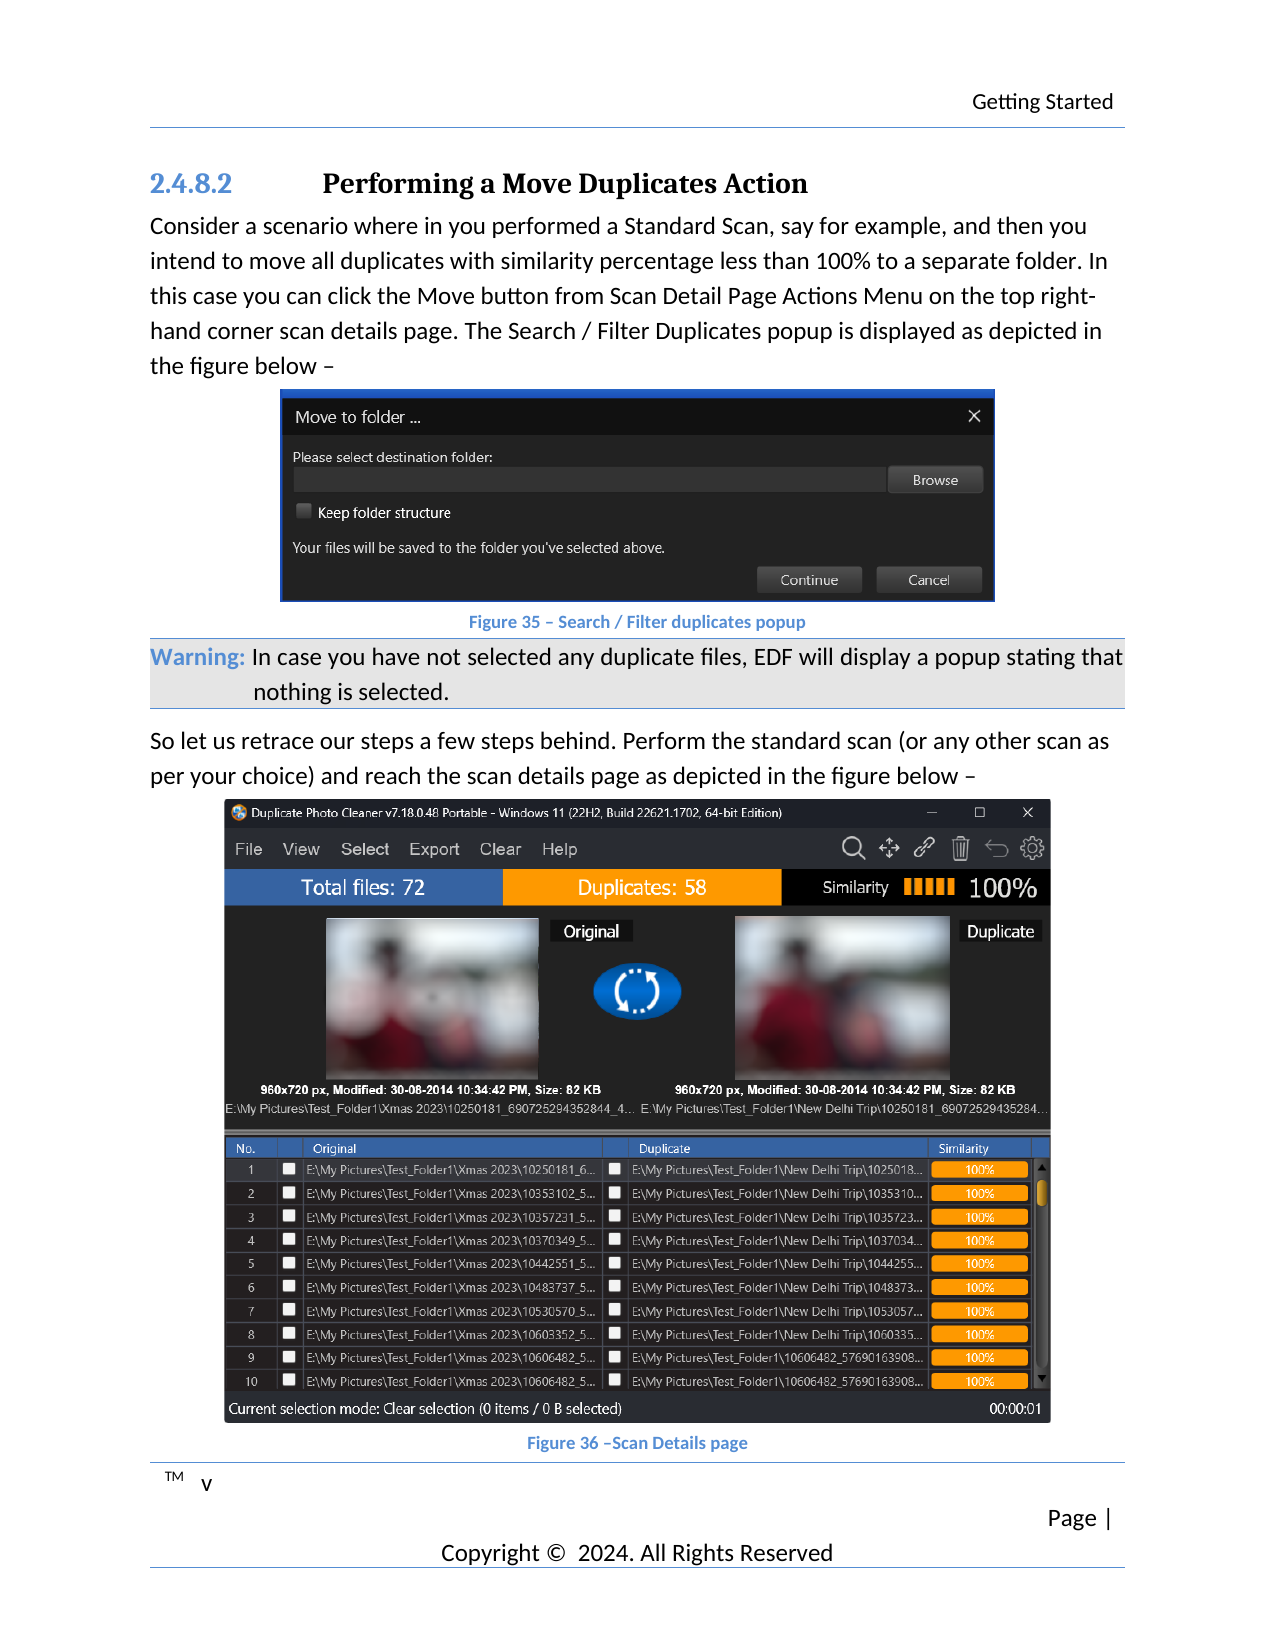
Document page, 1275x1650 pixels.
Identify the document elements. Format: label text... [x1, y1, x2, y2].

text Consider a scenario where in you performed a Standard Scan, say for example, and then you intend to move all duplicates with similarity percentage less than 100% to a separate folder. In this case you can click the Move button from Scan Detail Page Actions Menu on the top right-hand corner scan details page. The Search / Filter Duplicates popup is displayed as depicted in the figure below – [150, 210, 1125, 381]
picture [224, 799, 1051, 1423]
subtitle Performing a Move Duplicates Action [150, 167, 1125, 201]
text Figure 35 – Search / Filter duplicates popup [150, 611, 1125, 634]
text Warning: In case you have not selected any duplicate files, EDF will display a popup stating that nothing is selected. [150, 639, 1125, 708]
text So let us retrace our steps a few steps behind. Perform the standard scan (or any other scan as per your choice) and reach the scan details page as depicted in the figure below – [150, 725, 1125, 791]
picture [280, 389, 995, 602]
text Figure 36 –Scan Details page [150, 1431, 1125, 1454]
